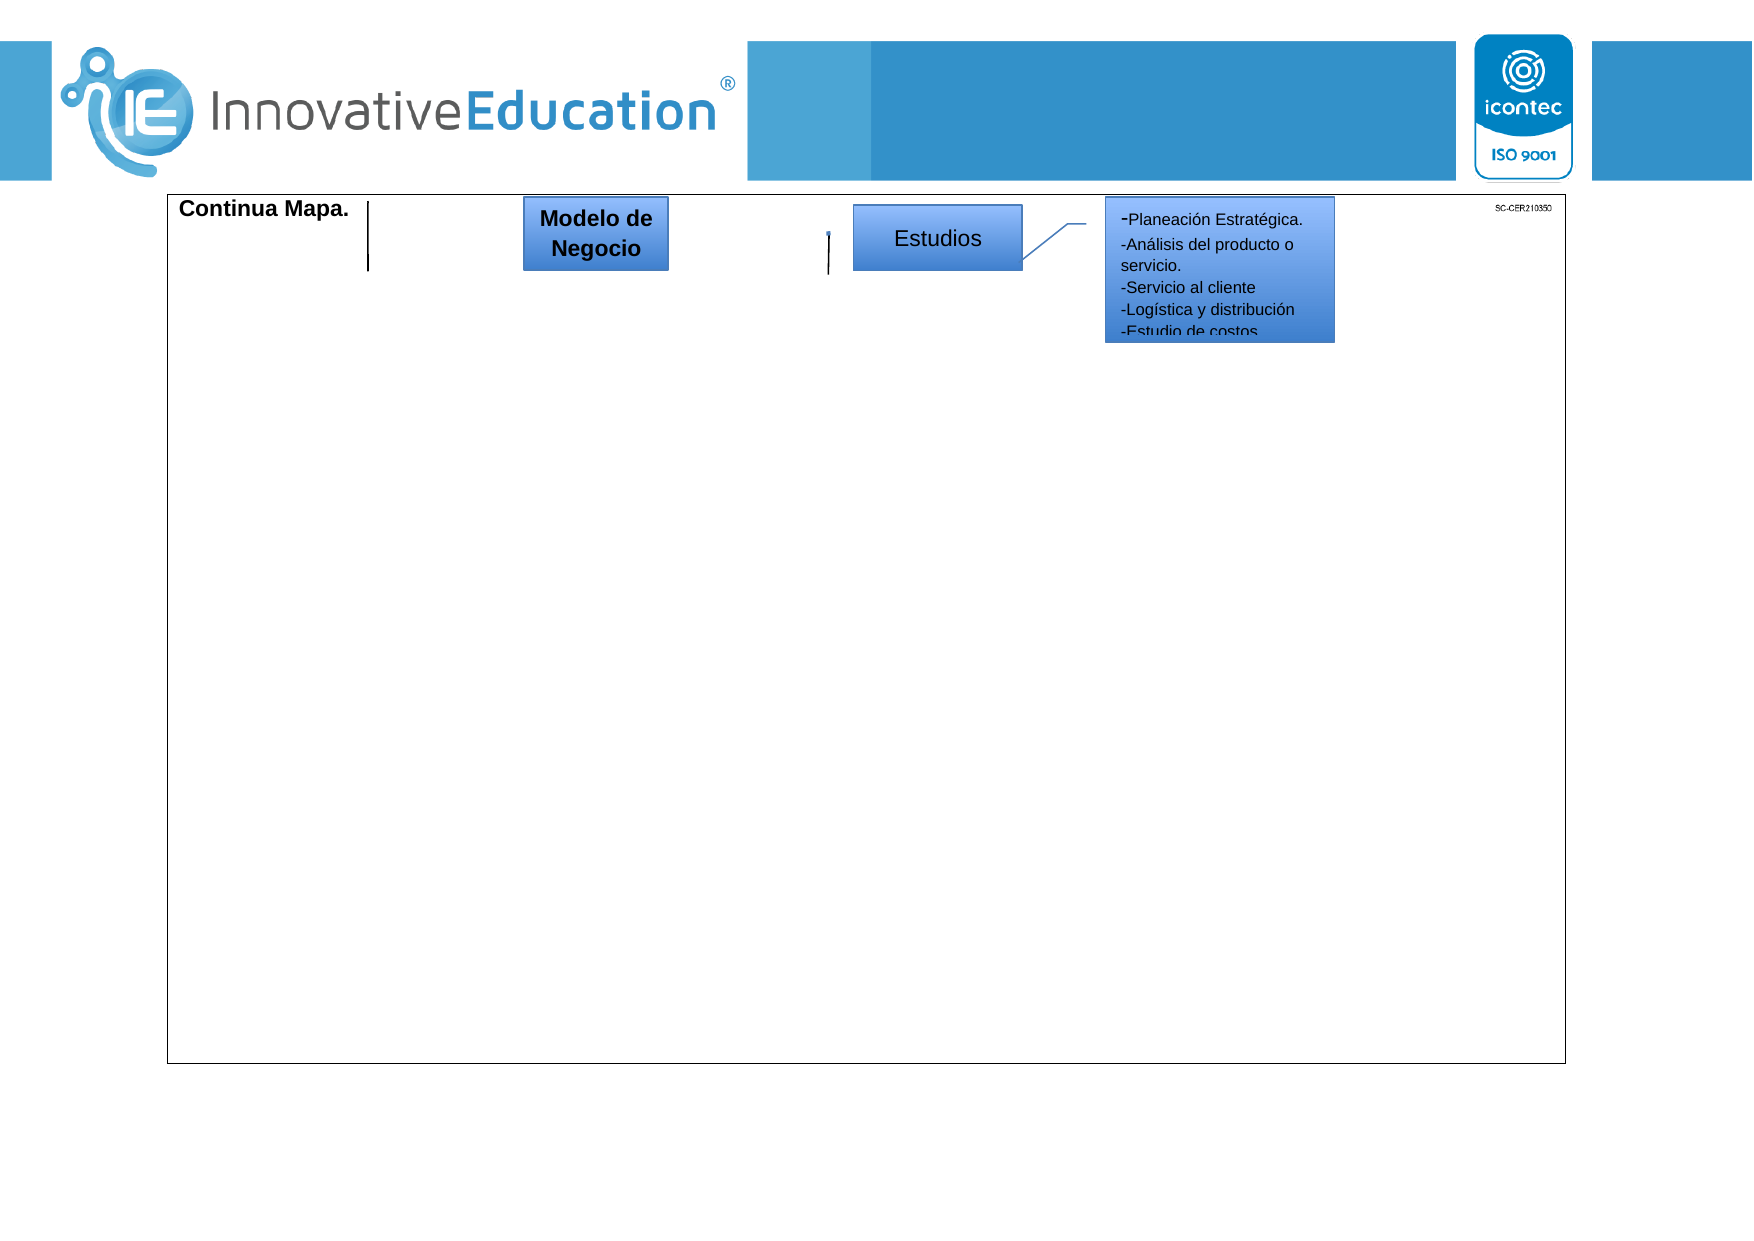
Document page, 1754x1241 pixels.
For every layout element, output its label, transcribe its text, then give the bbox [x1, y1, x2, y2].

picture [1471, 32, 1576, 214]
picture [0, 28, 1456, 194]
picture [1592, 28, 1752, 194]
table_cell EMPRENDIMIENTO Continua Mapa. Imagen: 134102_i35 [168, 195, 1565, 1063]
